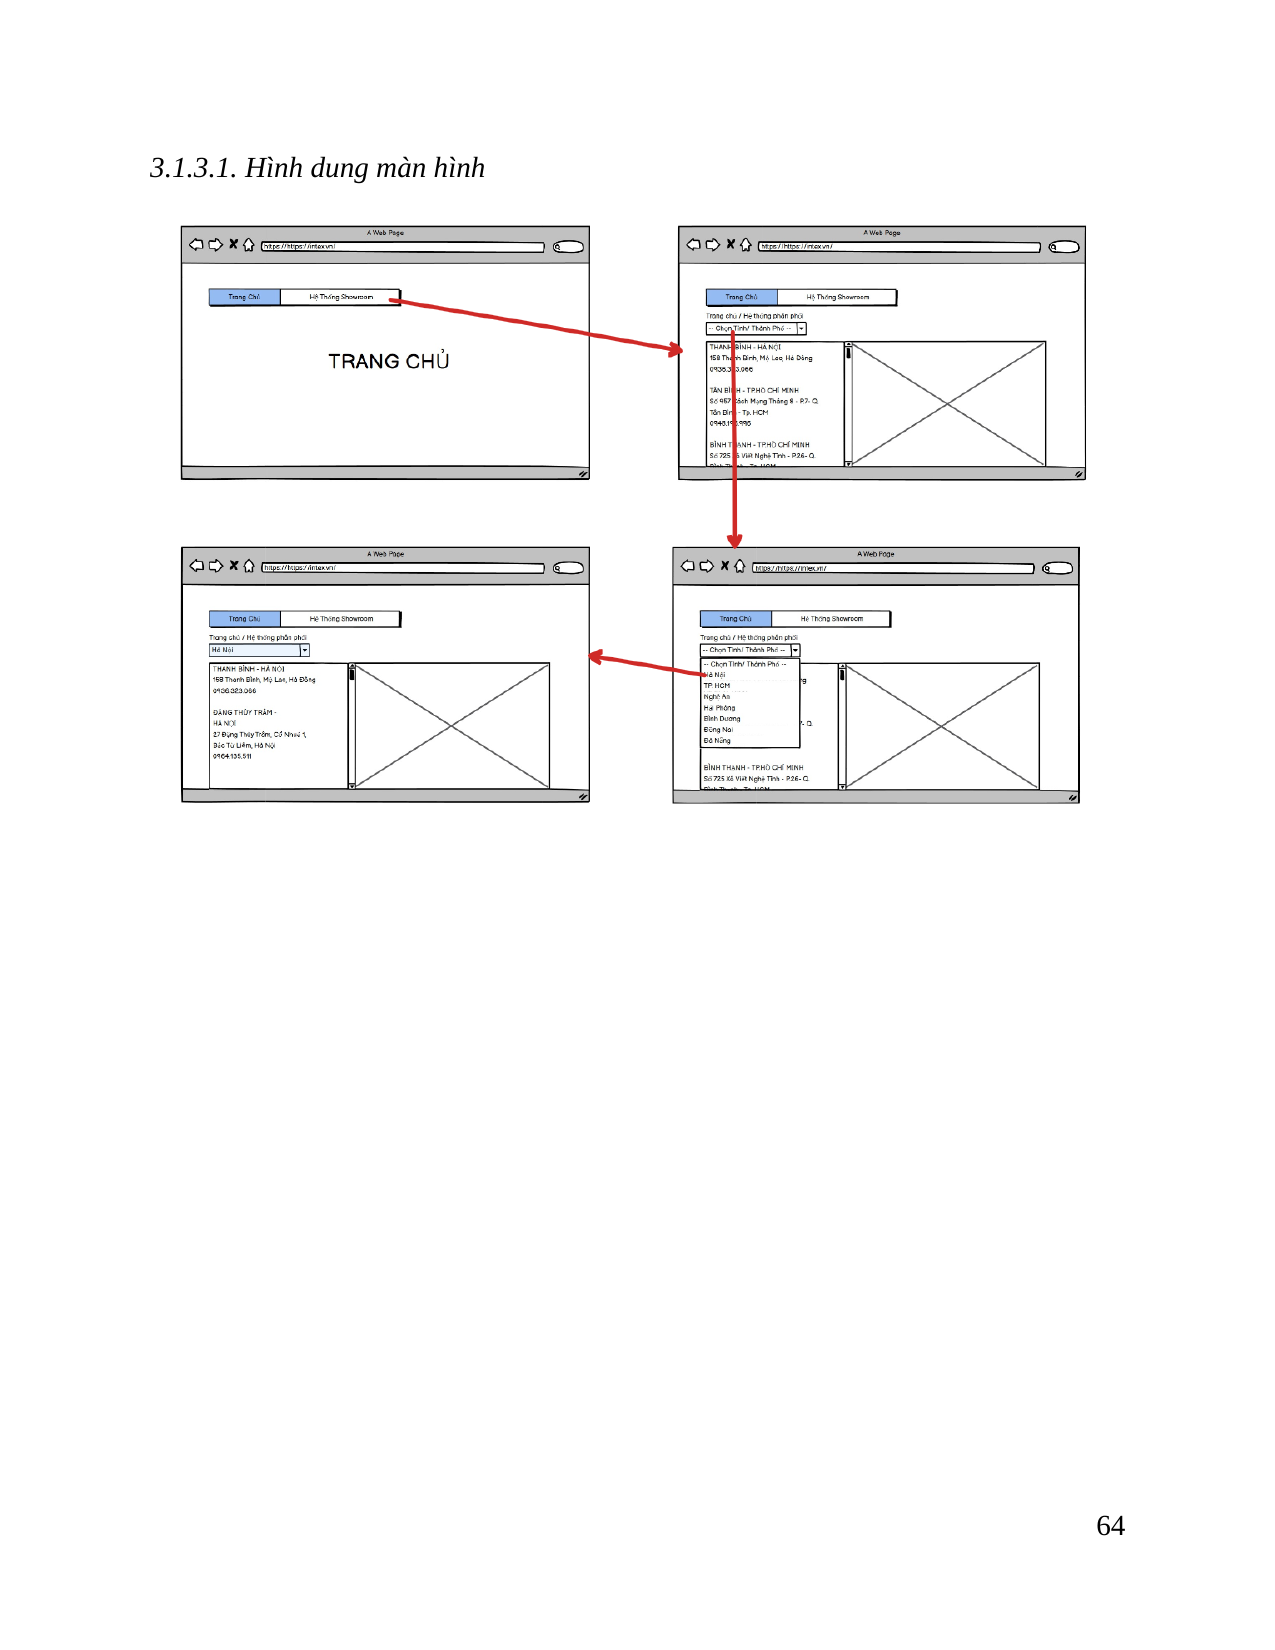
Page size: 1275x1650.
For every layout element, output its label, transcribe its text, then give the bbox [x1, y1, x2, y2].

picture [150, 204, 1125, 830]
subtitle Hình dung màn hình [150, 150, 1125, 183]
